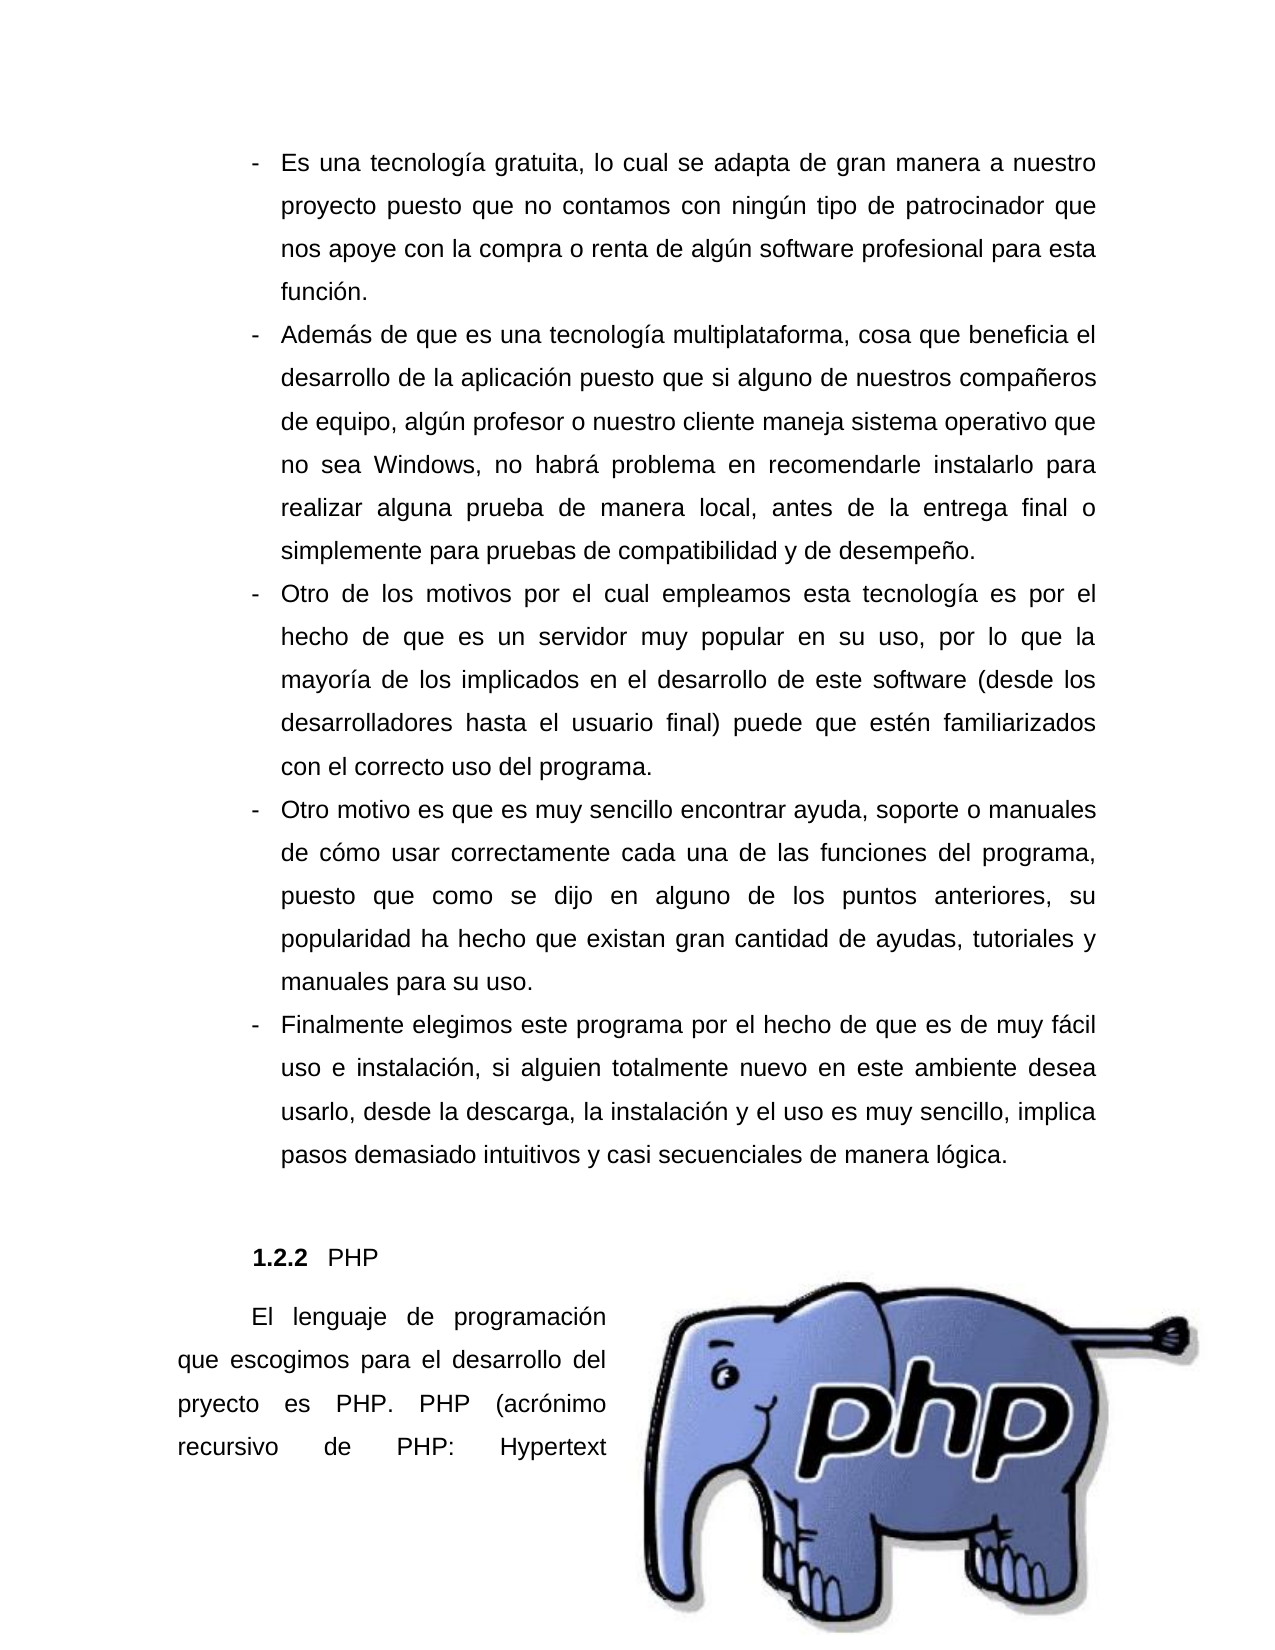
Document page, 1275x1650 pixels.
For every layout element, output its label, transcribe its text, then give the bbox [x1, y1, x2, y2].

list Es una tecnología gratuita, lo cual se adapta de gran manera a nuestro proyecto puesto que no contamos con ningún tipo de patrocinador que nos apoye con la compra o renta de algún software profesional para esta función. [251, 148, 1098, 306]
list Finalmente elegimos este programa por el hecho de que es de muy fácil uso e instalación, si alguien totalmente nuevo en este ambiente desea usarlo, desde la descarga, la instalación y el uso es muy sencillo, implica pasos demasiado intuitivos y casi secuenciales de manera lógica. [251, 1010, 1098, 1168]
list Además de que es una tecnología multiplataforma, cosa que beneficia el desarrollo de la aplicación puesto que si alguno de nuestros compañeros de equipo, algún profesor o nuestro cliente maneja sistema operativo que no sea Windows, no habrá problema en recomendarle instalarlo para realizar alguna prueba de manera local, antes de la entrega final o simplemente para pruebas de compatibilidad y de desempeño. [251, 320, 1098, 564]
list Otro de los motivos por el cual empleamos esta tecnología es por el hecho de que es un servidor muy popular en su uso, por lo que la mayoría de los implicados en el desarrollo de este software (desde los desarrolladores hasta el usuario final) puede que estén familiarizados con el correcto uso del programa. [251, 579, 1098, 780]
picture [624, 1259, 1208, 1641]
subtitle PHP [252, 1242, 1098, 1271]
list Otro motivo es que es muy sencillo encontrar ayuda, soporte o manuales de cómo usar correctamente cada una de las funciones del programa, puesto que como se dijo en alguno de los puntos anteriores, su popularidad ha hecho que existan gran cantidad de ayudas, tutoriales y manuales para su uso. [251, 794, 1098, 996]
